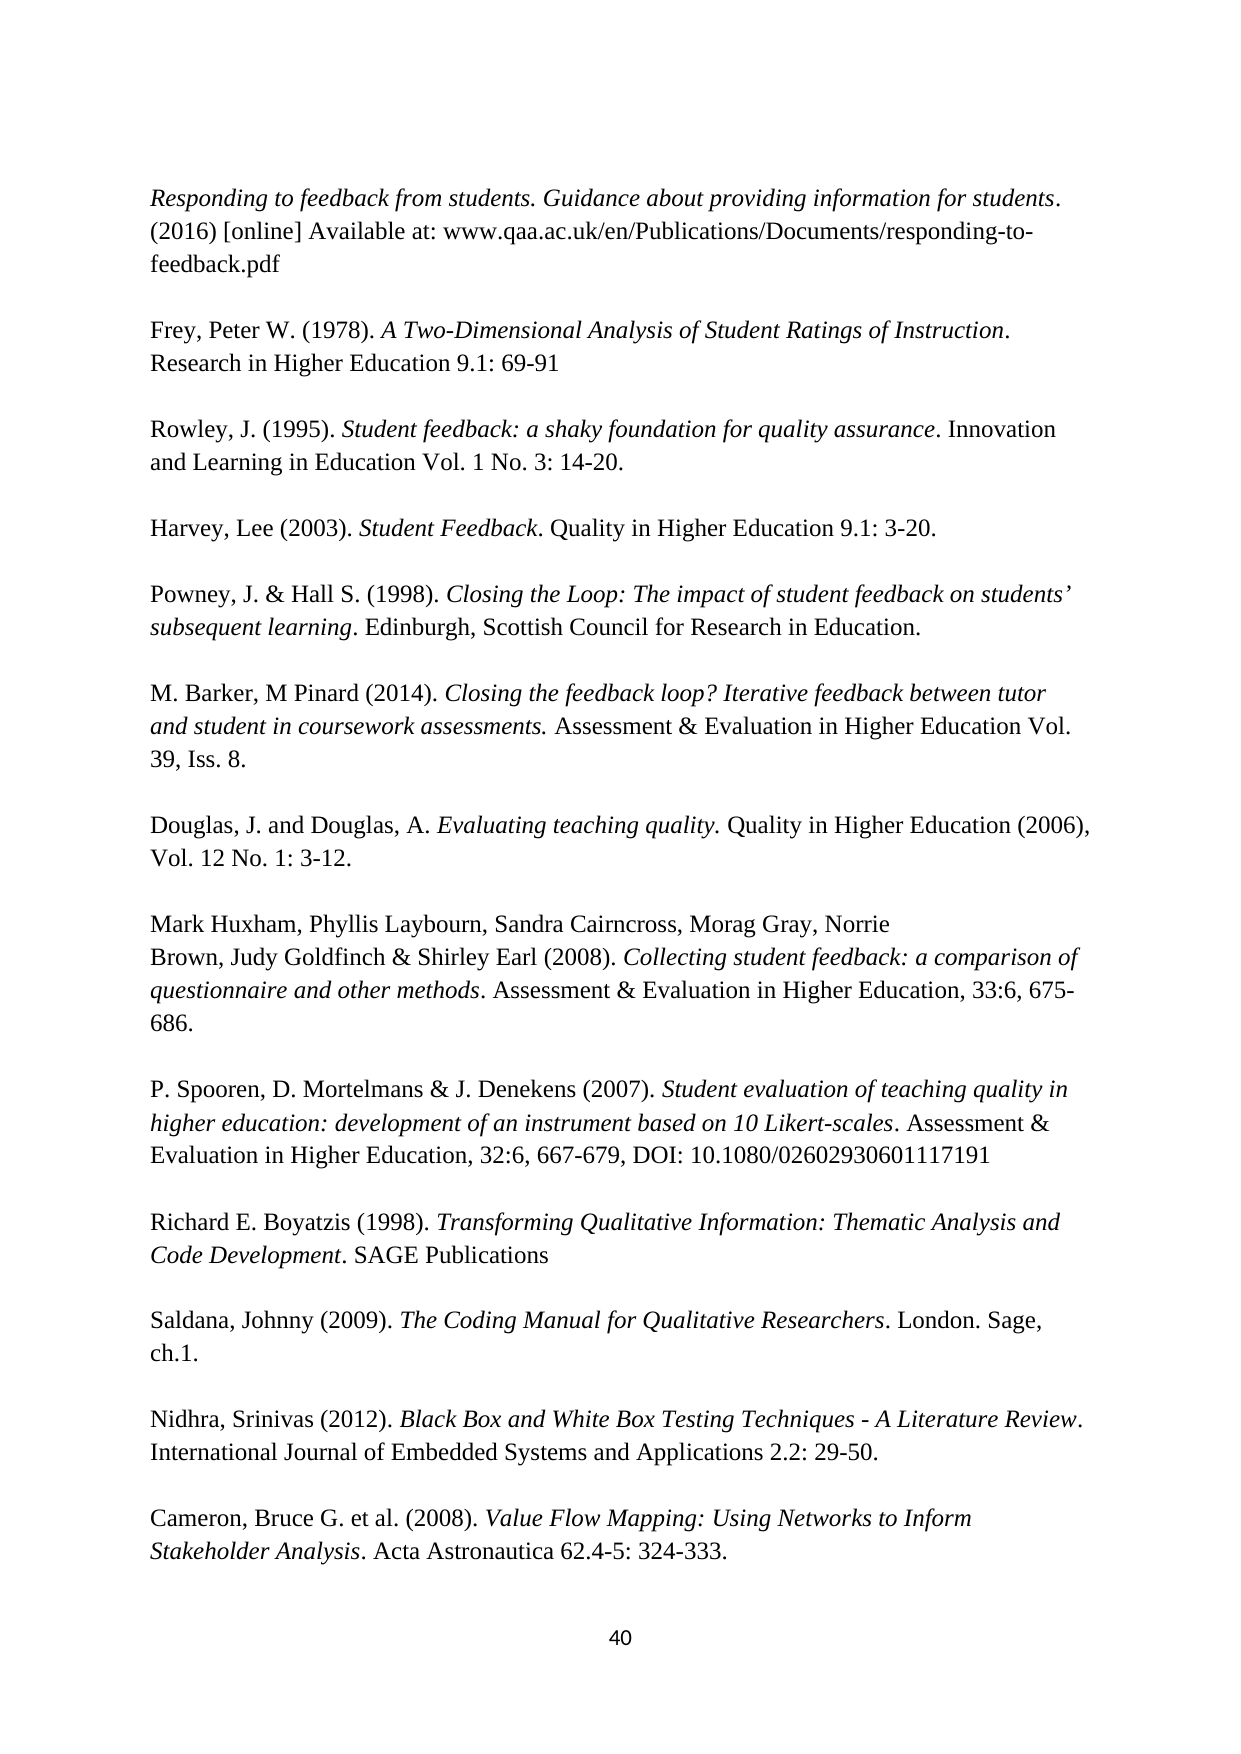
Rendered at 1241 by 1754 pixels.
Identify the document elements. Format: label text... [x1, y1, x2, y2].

text Saldana, Johnny (2009). The Coding Manual for Qualitative Researchers. London. Sage, ch.1. [150, 1305, 1090, 1367]
text questionnaire and other methods. Assessment & Evaluation in Higher Education, 33:6, 675-686. [150, 976, 1090, 1037]
text Brown, Judy Goldfinch & Shirley Earl (2008). Collecting student feedback: a comparison of [150, 942, 1090, 971]
text P. Spooren, D. Mortelmans & J. Denekens (2007). Student evaluation of teaching quality in higher education: development of an instrument based on 10 Likert‐scales. Assessment & Evaluation in Higher Education, 32:6, 667-679, DOI: 10.1080/02602930601117191 [150, 1074, 1090, 1169]
text Harvey, Lee (2003). Student Feedback. Quality in Higher Education 9.1: 3-20. [150, 513, 1090, 542]
text Responding to feedback from students. Guidance about providing information for students. (2016) [online] Available at: www.qaa.ac.uk/en/Publications/Documents/responding-to-feedback.pdf [150, 183, 1090, 278]
text Nidhra, Srinivas (2012). Black Box and White Box Testing Techniques - A Literature Review. International Journal of Embedded Systems and Applications 2.2: 29-50. [150, 1404, 1090, 1466]
text Powney, J. & Hall S. (1998). Closing the Loop: The impact of student feedback on students’ subsequent learning. Edinburgh, Scottish Council for Research in Education. [150, 579, 1090, 641]
text M. Barker, M Pinard (2014). Closing the feedback loop? Iterative feedback between tutor and student in coursework assessments. Assessment & Evaluation in Higher Education Vol. 39, Iss. 8. [150, 678, 1090, 773]
text Rowley, J. (1995). Student feedback: a shaky foundation for quality assurance. Innovation and Learning in Education Vol. 1 No. 3: 14-20. [150, 414, 1090, 476]
text Douglas, J. and Douglas, A. Evaluating teaching quality. Quality in Higher Education (2006), Vol. 12 No. 1: 3-12. Mark Huxham, Phyllis Laybourn, Sandra Cairncross, Morag Gray, Norrie [150, 810, 1090, 938]
text Cameron, Bruce G. et al. (2008). Value Flow Mapping: Using Networks to Inform Stakeholder Analysis. Acta Astronautica 62.4-5: 324-333. [150, 1503, 1090, 1565]
text Richard E. Boyatzis (1998). Transforming Qualitative Information: Thematic Analysis and Code Development. SAGE Publications [150, 1207, 1090, 1301]
text Frey, Peter W. (1978). A Two-Dimensional Analysis of Student Ratings of Instruction. Research in Higher Education 9.1: 69-91 [150, 315, 1090, 377]
